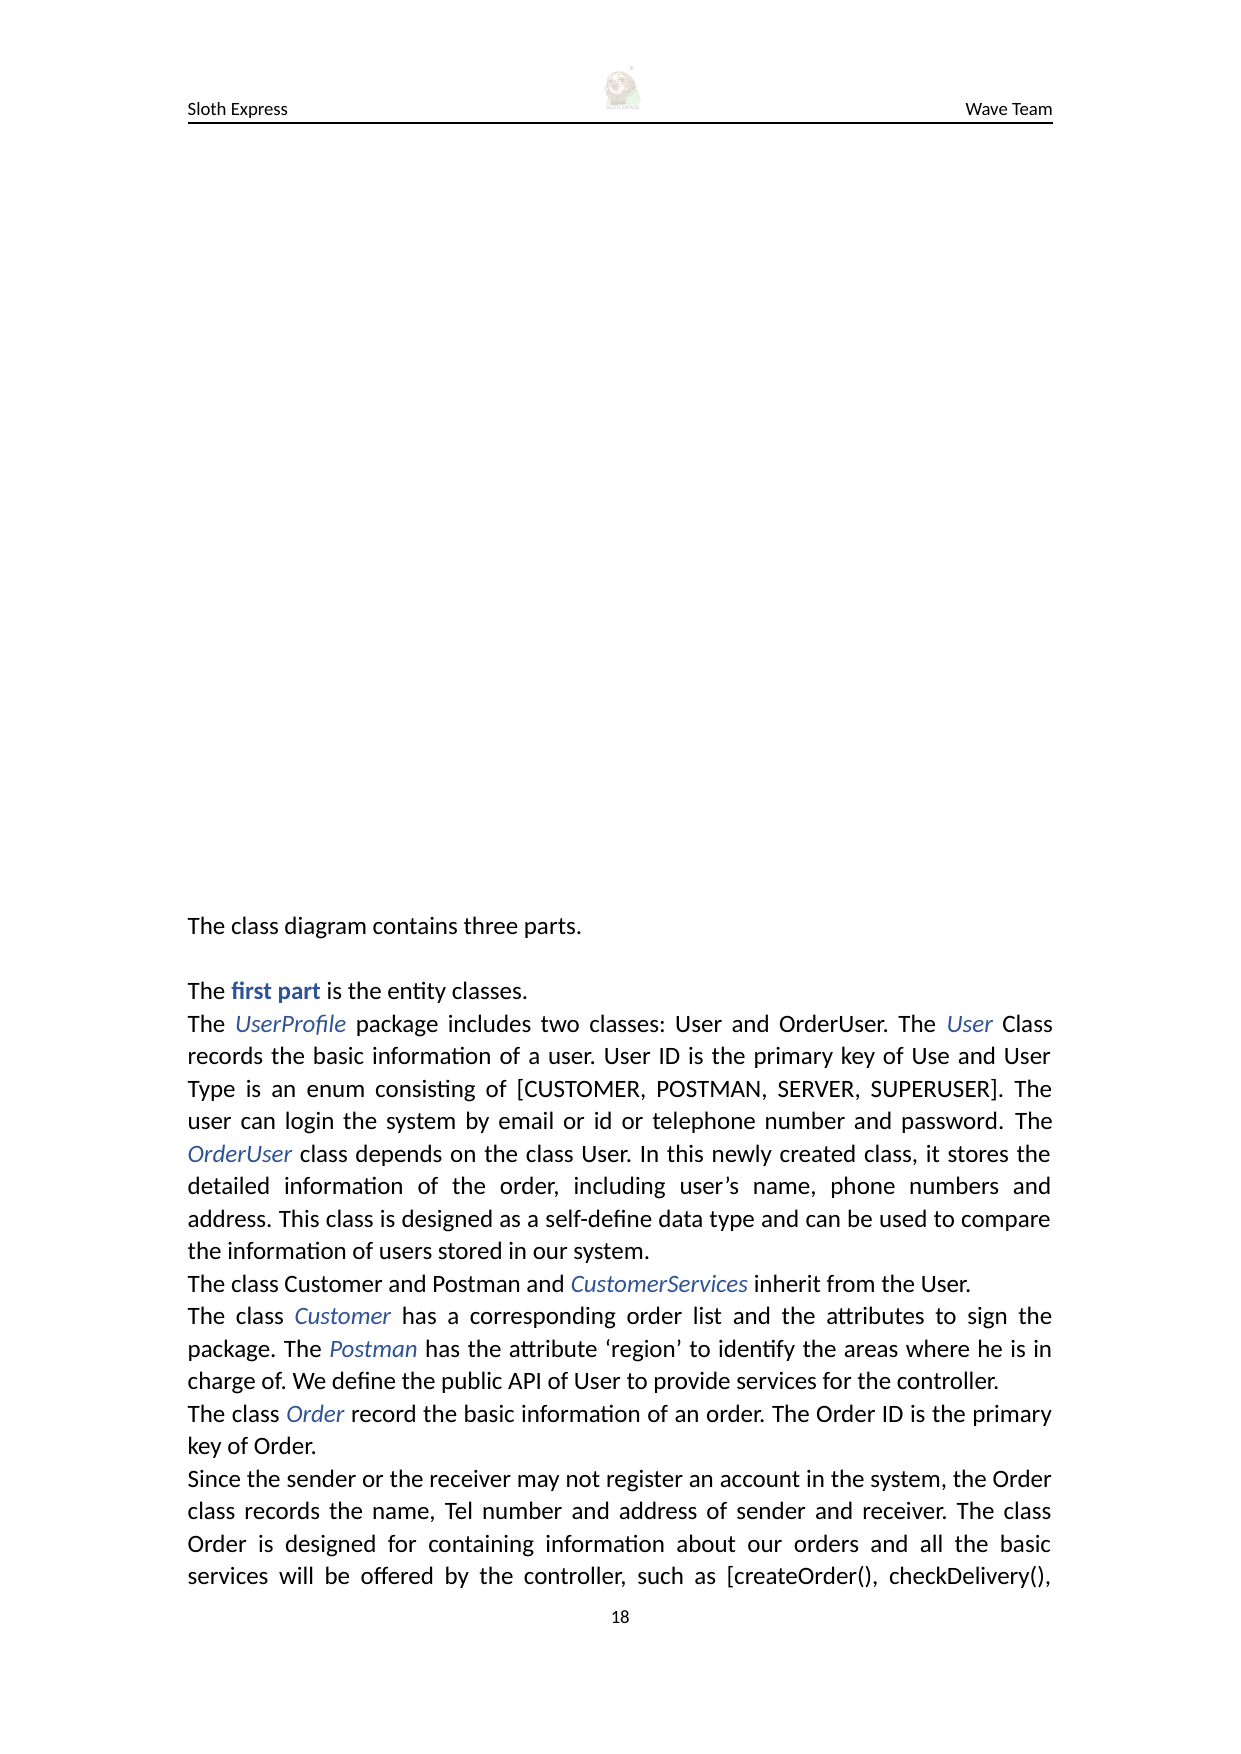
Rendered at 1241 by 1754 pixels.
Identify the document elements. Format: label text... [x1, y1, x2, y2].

text The class diagram contains three parts. [187, 909, 1053, 942]
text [187, 1462, 1053, 1592]
text The UserProfile package includes two classes: User and OrderUser. The User Class records the basic information of a user. User ID is the primary key of Use and User Type is an enum consisting of [CUSTOMER, POSTMAN, SERVER, SUPERUSER]. The user can login the system by email or id or telephone number and password. The OrderUser class depends on the class User. In this newly created class, it stores the detailed information of the order, including user’s name, phone numbers and address. This class is designed as a self-define data type and can be used to compare the information of users stored in our system. [187, 1007, 1053, 1267]
text The class Customer and Postman and CustomerServices inherit from the User. [187, 1267, 1053, 1299]
text The class Customer has a corresponding order list and the attributes to sign the package. The Postman has the attribute ‘region’ to identify the areas where he is in charge of. We define the public API of User to provide services for the controller. [187, 1299, 1053, 1397]
text The first part is the entity classes. [187, 974, 1053, 1007]
picture [595, 59, 645, 116]
text The class Order record the basic information of an order. The Order ID is the primary key of Order. [187, 1397, 1053, 1462]
